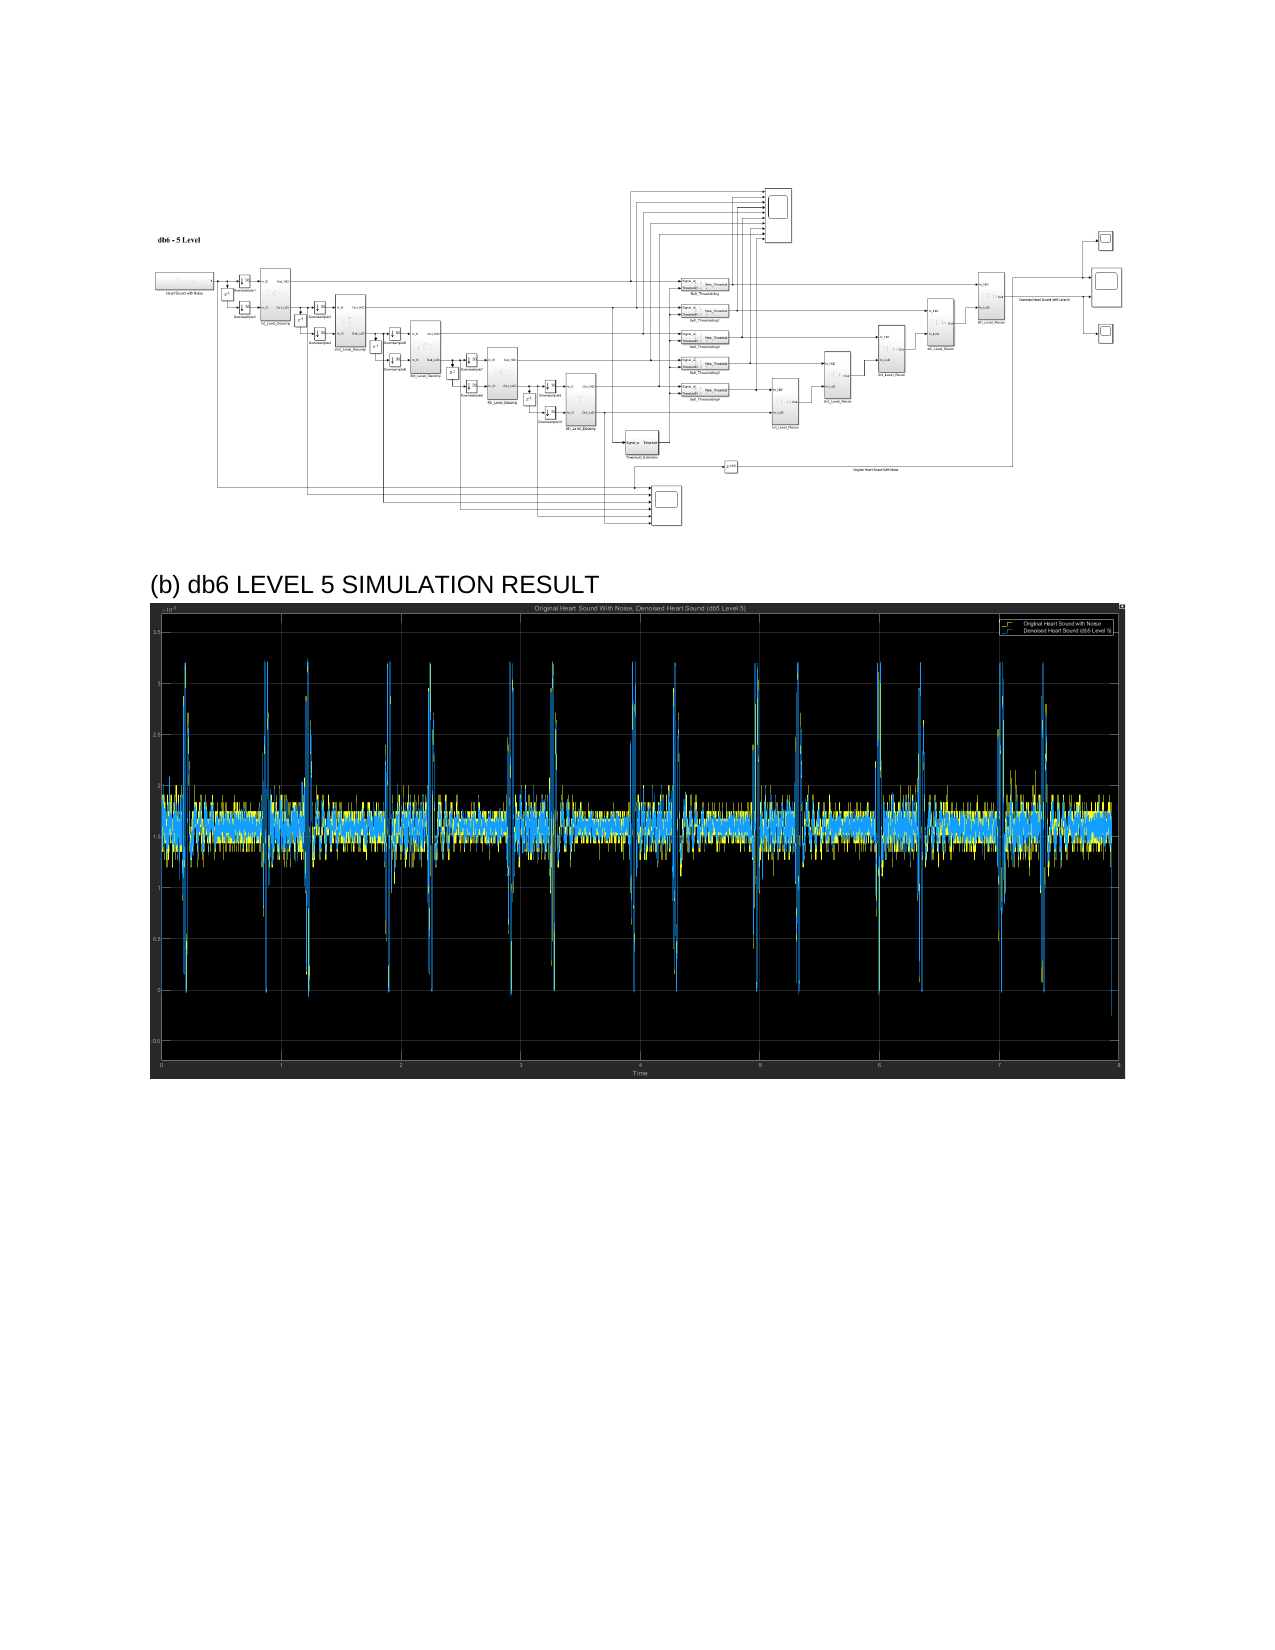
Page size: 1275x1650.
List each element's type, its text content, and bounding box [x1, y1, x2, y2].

text (b) db6 LEVEL 5 SIMULATION RESULT [150, 571, 1125, 599]
picture [150, 150, 1125, 567]
picture [150, 603, 1125, 1079]
